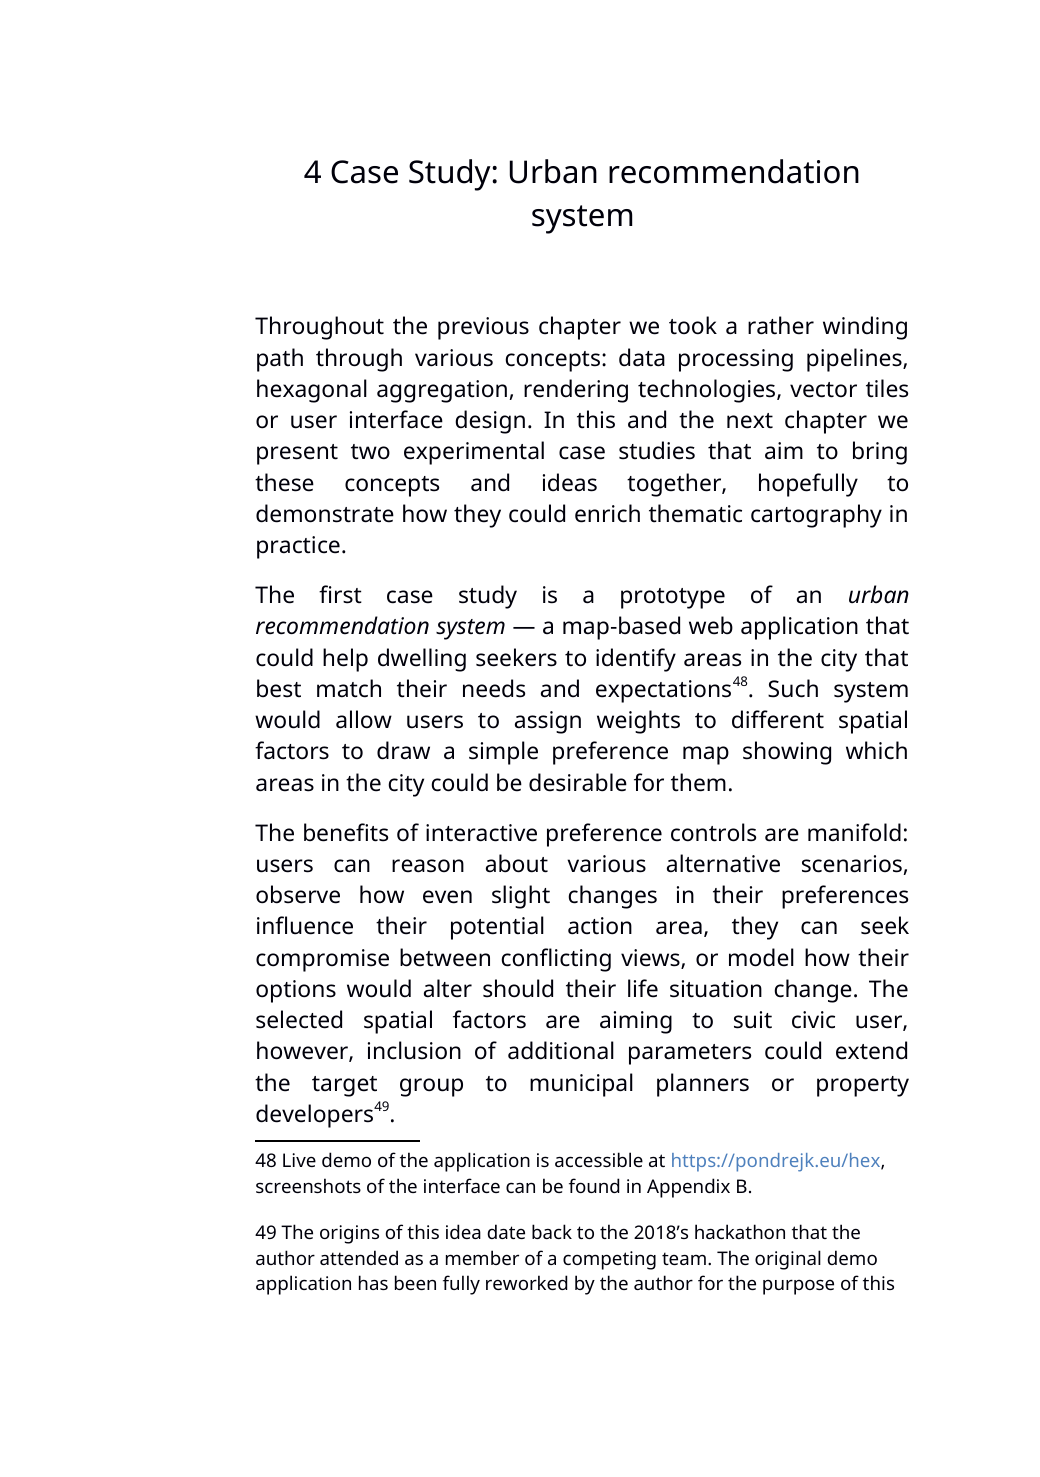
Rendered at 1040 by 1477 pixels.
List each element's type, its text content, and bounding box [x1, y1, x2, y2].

text The benefits of interactive preference controls are manifold: users can reason about various alternative scenarios, observe how even slight changes in their preferences influence their potential action area, they can seek compromise between conflicting views, or model how their options would alter should their life situation change. The selected spatial factors are aiming to suit civic user, however, inclusion of additional parameters could extend the target group to municipal planners or property developers. [255, 816, 910, 1129]
text The first case study is a prototype of an urban recommendation system — a map-based web application that could help dwelling seekers to identify areas in the city that best match their needs and expectations. Such system would allow users to assign weights to different spatial factors to draw a simple preference map showing which areas in the city could be desirable for them. [255, 579, 910, 798]
subtitle 4 Case Study: Urban recommendation system [255, 150, 910, 235]
text Throughout the previous chapter we took a rather winding path through various concepts: data processing pipelines, hexagonal aggregation, rendering technologies, vector tiles or user interface design. In this and the next chapter we present two experimental case studies that aim to bring these concepts and ideas together, hopefully to demonstrate how they could enrich thematic cartography in practice. [255, 310, 910, 560]
